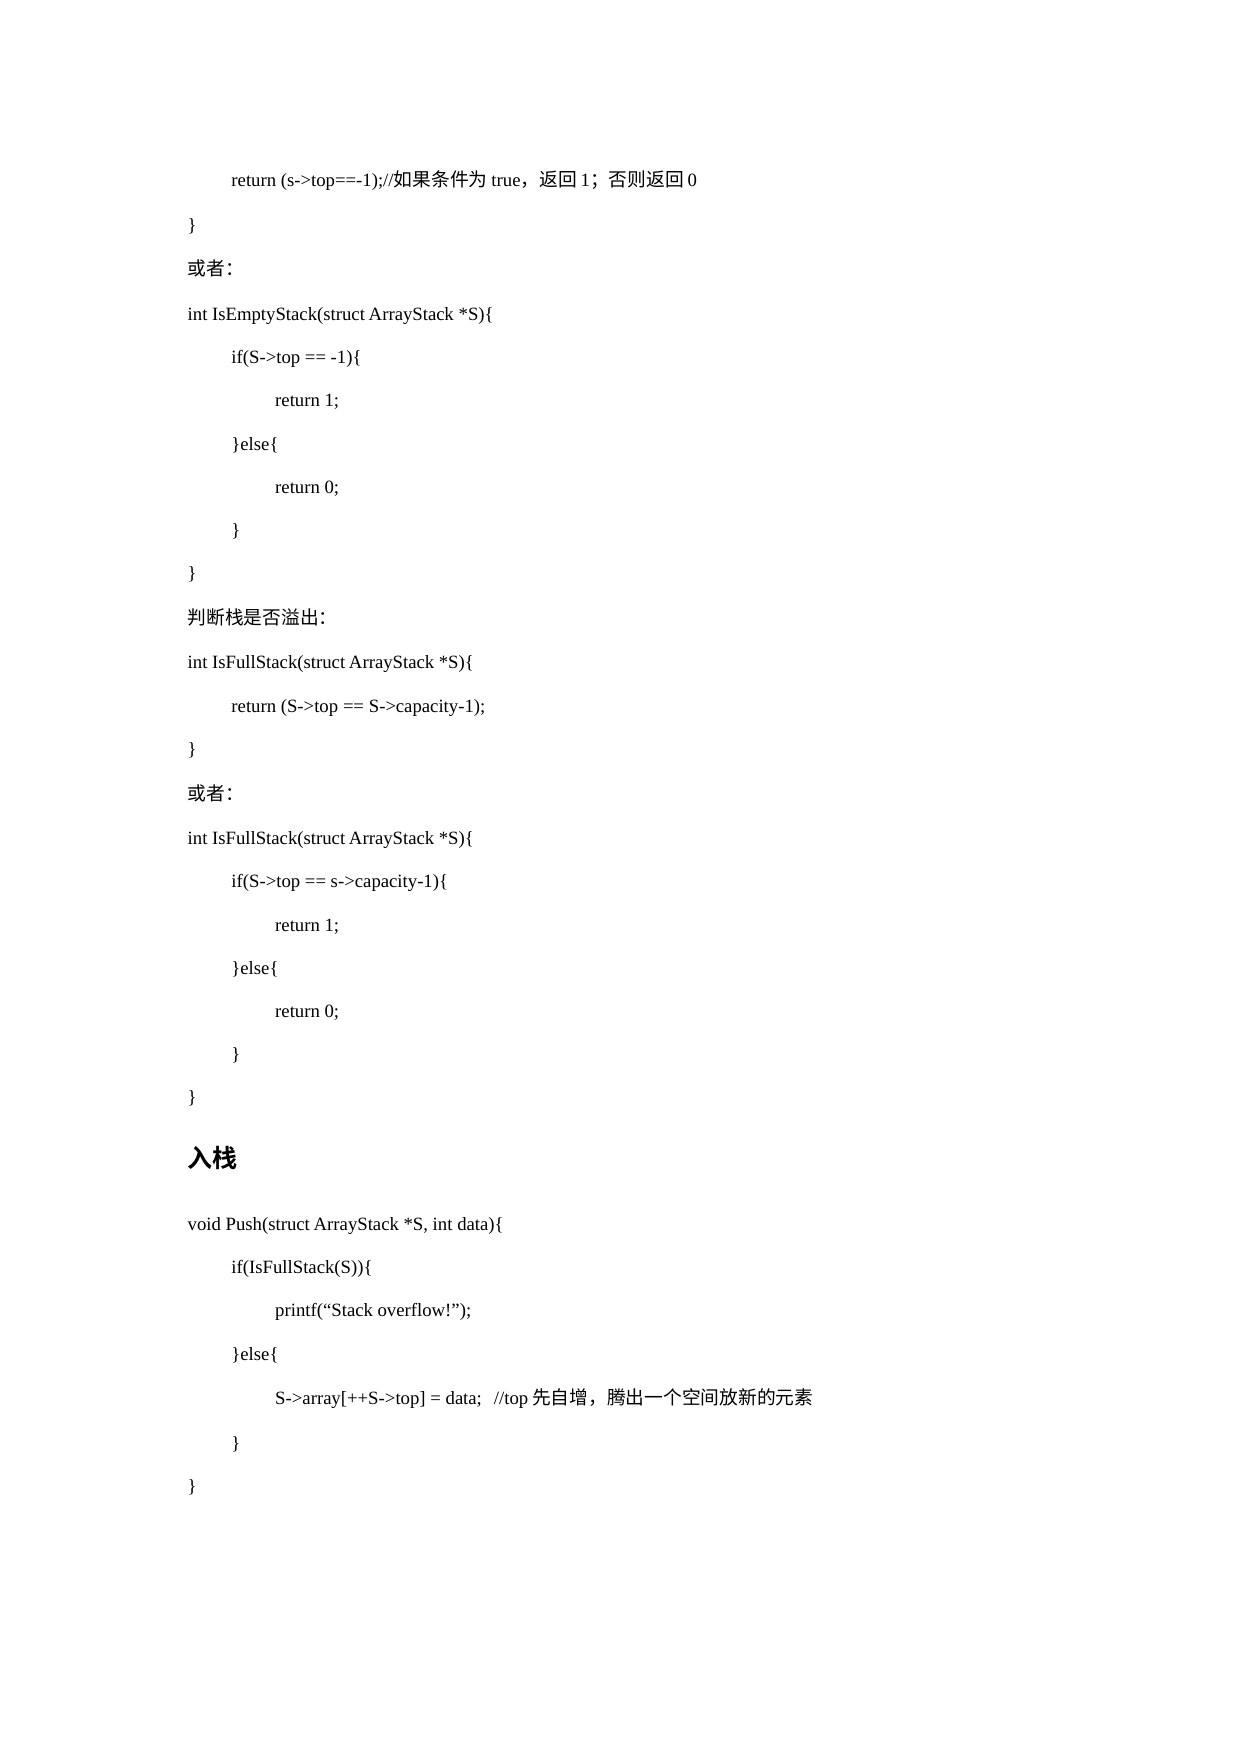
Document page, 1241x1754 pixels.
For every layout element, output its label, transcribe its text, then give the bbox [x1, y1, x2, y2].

text void Push(struct ArrayStack *S, int data){ [187, 1207, 1053, 1240]
text } [187, 513, 1053, 546]
text return 0; [187, 994, 1053, 1027]
text }else{ [187, 951, 1053, 984]
text return (s->top==-1);//如果条件为true，返回1；否则返回0 [187, 162, 1053, 194]
text 或者： [187, 776, 1053, 808]
text if(S->top == -1){ [187, 341, 1053, 373]
text }else{ [187, 1337, 1053, 1369]
text } [187, 732, 1053, 765]
text return (S->top == S->capacity-1); [187, 689, 1053, 722]
text } [187, 557, 1053, 589]
text 判断栈是否溢出： [187, 600, 1053, 632]
text }else{ [187, 427, 1053, 459]
text printf(“Stack overflow!”); [187, 1294, 1053, 1326]
text return 0; [187, 470, 1053, 503]
text return 1; [187, 908, 1053, 941]
text } [187, 1469, 1053, 1502]
text 或者： [187, 251, 1053, 284]
text S->array[++S->top] = data; //top先自增，腾出一个空间放新的元素 [187, 1380, 1053, 1413]
text return 1; [187, 384, 1053, 416]
text int IsEmptyStack(struct ArrayStack *S){ [187, 297, 1053, 330]
text } [187, 208, 1053, 241]
text } [187, 1038, 1053, 1070]
text int IsFullStack(struct ArrayStack *S){ [187, 822, 1053, 854]
subtitle 入栈 [187, 1124, 1053, 1189]
text if(S->top == s->capacity-1){ [187, 865, 1053, 897]
text if(IsFullStack(S)){ [187, 1251, 1053, 1283]
text } [187, 1081, 1053, 1113]
text int IsFullStack(struct ArrayStack *S){ [187, 646, 1053, 678]
text } [187, 1426, 1053, 1459]
